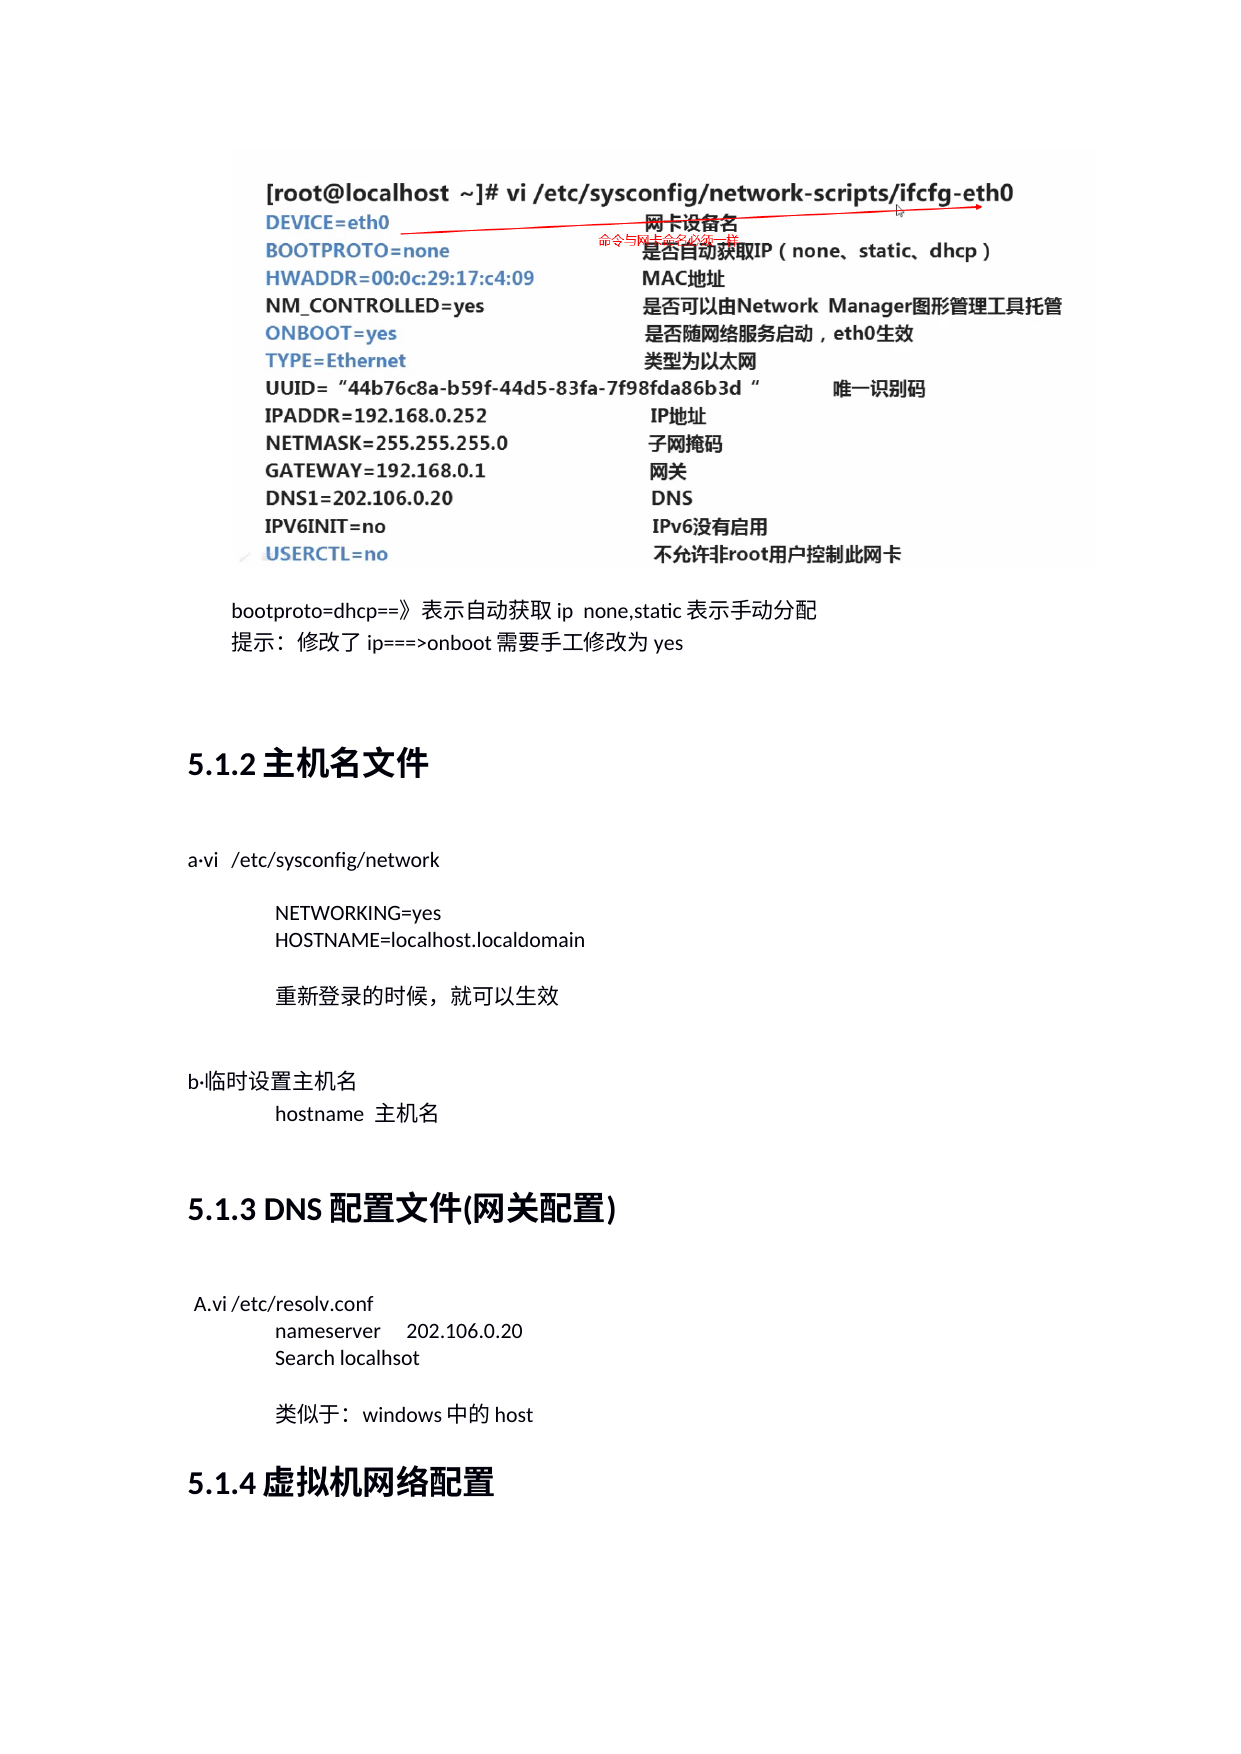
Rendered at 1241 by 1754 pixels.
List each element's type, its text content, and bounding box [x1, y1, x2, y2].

list hostname 主机名 [231, 1096, 1053, 1127]
list 5.1.4虚拟机网络配置 [187, 1456, 1053, 1504]
list bootproto=dhcp==》表示自动获取ip none,static表示手动分配 [187, 593, 1053, 625]
list b·临时设置主机名 [187, 1064, 1053, 1096]
text 5.1.2主机名文件 [187, 737, 1053, 785]
list a·vi /etc/sysconfig/network [187, 846, 1053, 872]
list NETWORKING=yes [231, 899, 1053, 926]
list Search localhsot [231, 1344, 1053, 1370]
list 重新登录的时候，就可以生效 [231, 979, 1053, 1011]
list vi /etc/resolv.conf [194, 1290, 1053, 1317]
picture [231, 150, 1096, 567]
text 5.1.3 DNS配置文件(网关配置) [187, 1181, 1053, 1229]
list 提示：修改了ip===>onboot需要手工修改为yes [187, 625, 1053, 656]
list nameserver 202.106.0.20 [231, 1317, 1053, 1344]
list 类似于：windows中的host [231, 1397, 1053, 1429]
list HOSTNAME=localhost.localdomain [231, 926, 1053, 952]
